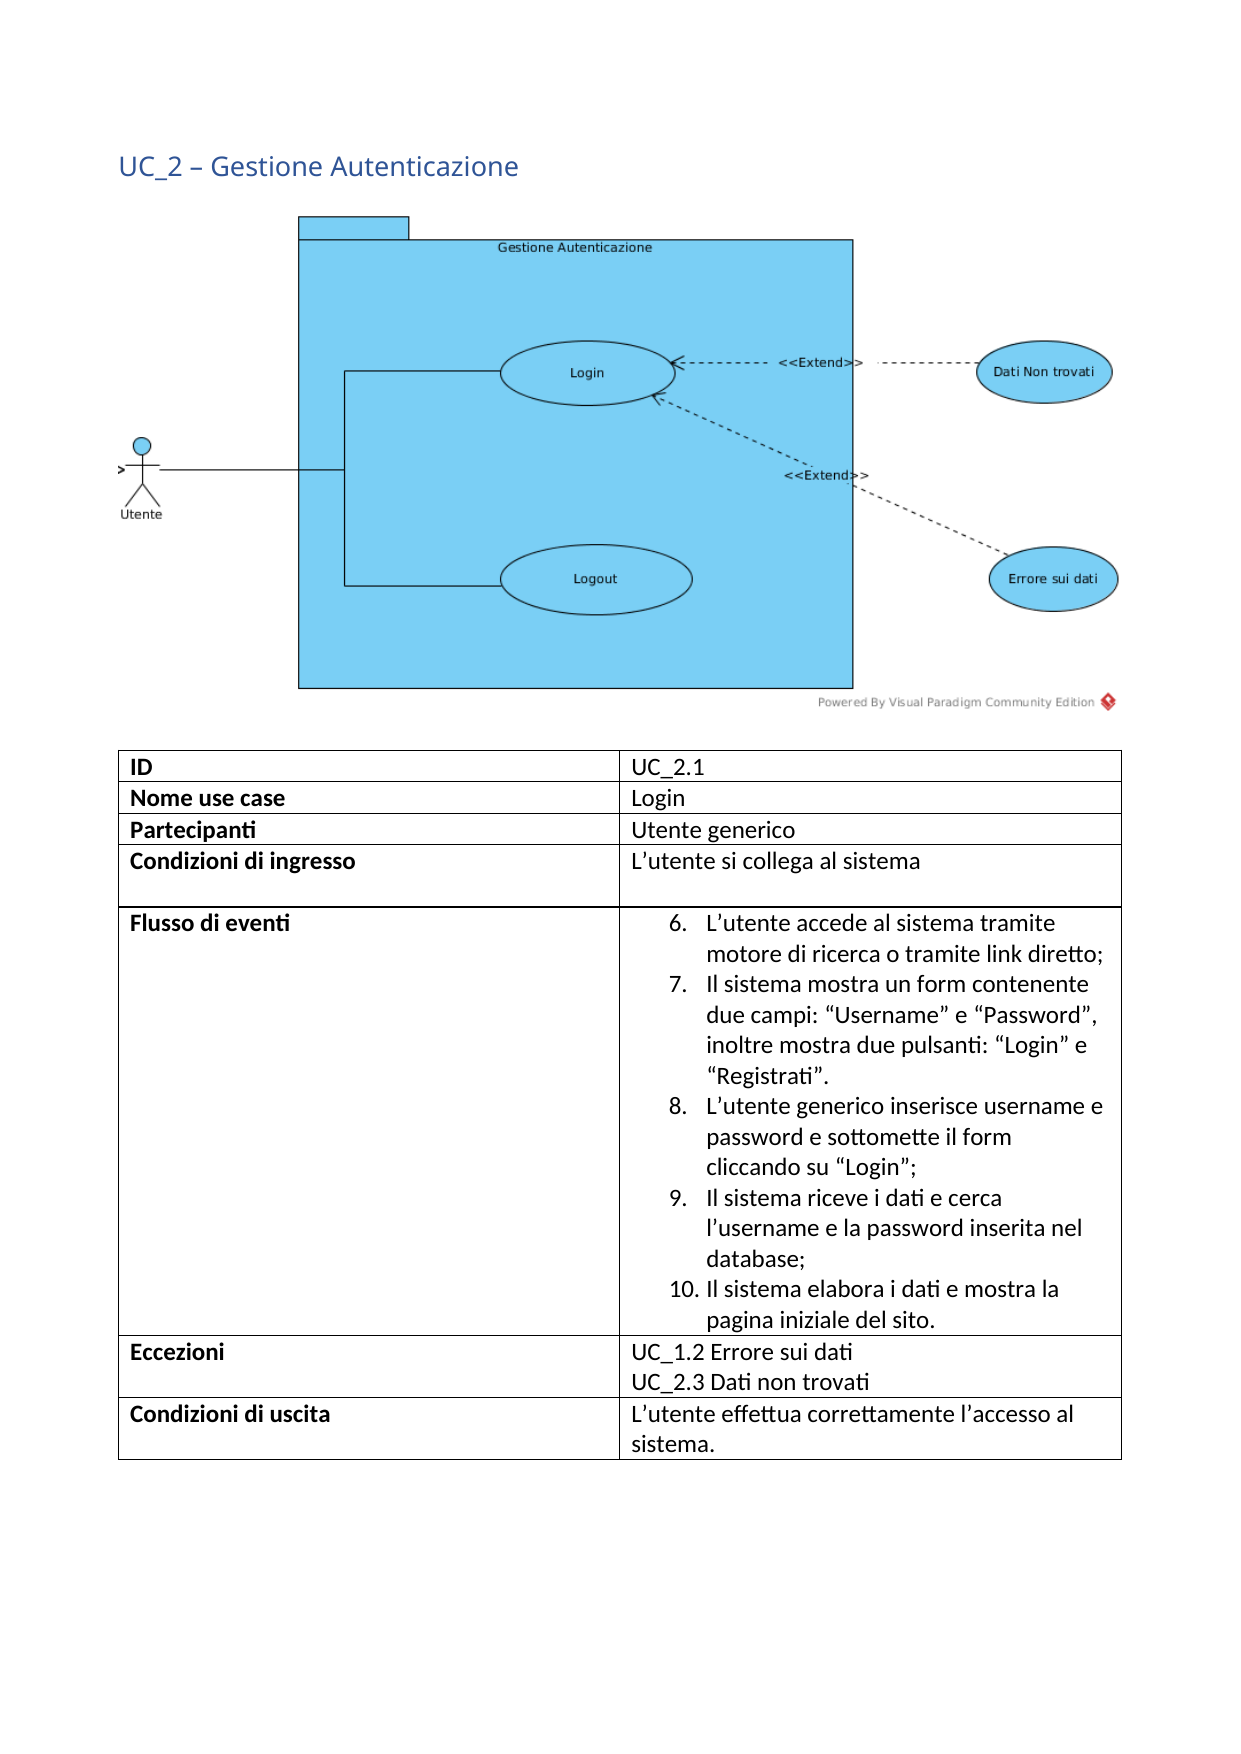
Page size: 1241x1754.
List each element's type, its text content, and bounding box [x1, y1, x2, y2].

table_cell L’utente effettua correttamente l’accesso al sistema. [620, 1398, 1121, 1459]
table_cell Utente generico [620, 814, 1121, 844]
subtitle UC_2 – Gestione Autenticazione [118, 148, 1122, 184]
table_cell Condizioni di uscita [119, 1398, 619, 1459]
table_cell UC_1.2 Errore sui dati UC_2.3 Dati non trovati [620, 1336, 1121, 1397]
table_cell Partecipanti [119, 814, 619, 844]
table_cell L’utente accede al sistema tramite motore di ricerca o tramite link diretto; Il sistema mostra un form contenente due campi: “Username” e “Password”, inoltre mostra due pulsanti: “Login” e “Registrati”. L’utente generico inserisce username e password e sottomette il form cliccando su “Login”; Il sistema riceve i dati e cerca l’username e la password inserita nel database; Il sistema elabora i dati e mostra la pagina iniziale del sito. [620, 908, 1121, 1335]
table_cell Eccezioni [119, 1336, 619, 1397]
table_header UC_2.1 [620, 751, 1121, 781]
table_header ID [119, 751, 619, 781]
table_cell Condizioni di ingresso [119, 845, 619, 906]
table_cell Flusso di eventi [119, 908, 619, 1335]
table_cell Nome use case [119, 782, 619, 813]
table_cell L’utente si collega al sistema [620, 845, 1121, 906]
table_cell Login [620, 782, 1121, 813]
picture [118, 215, 1122, 719]
